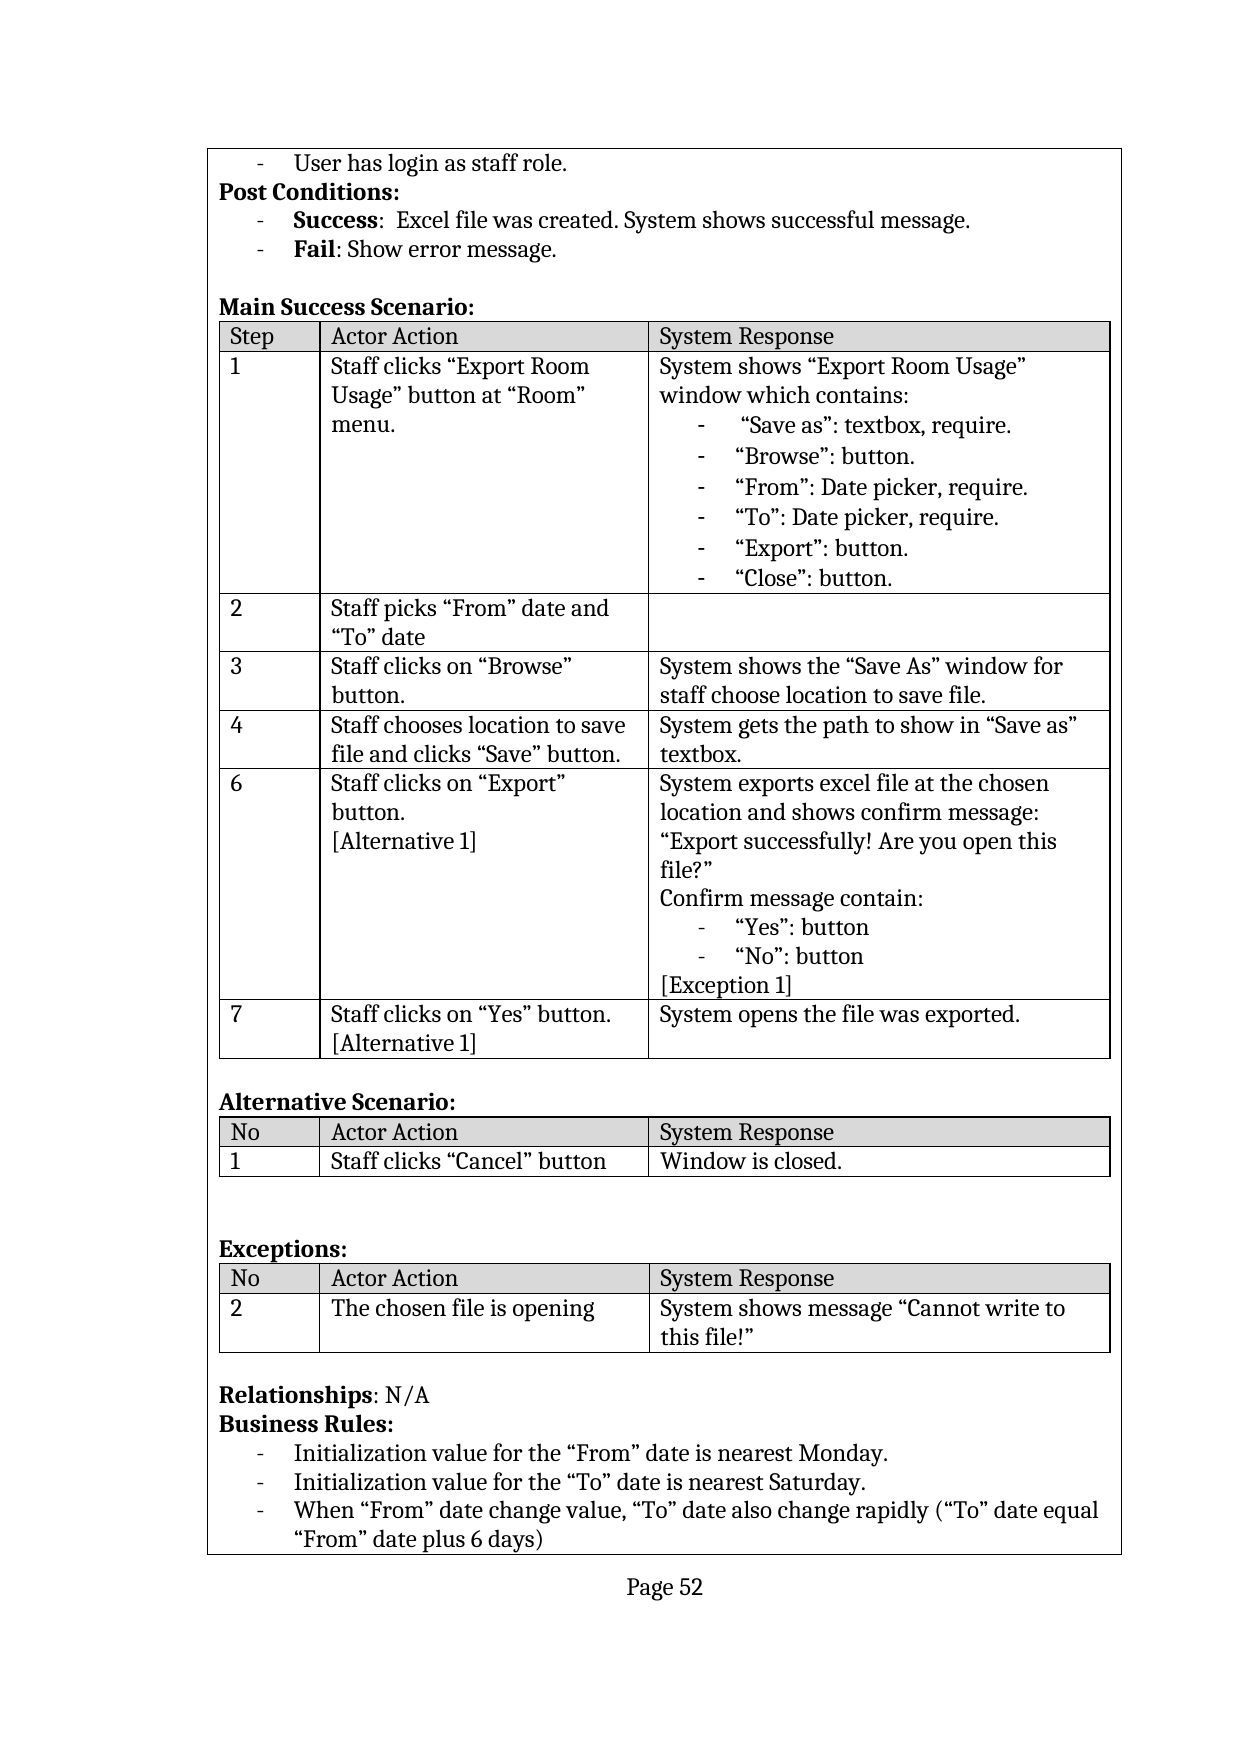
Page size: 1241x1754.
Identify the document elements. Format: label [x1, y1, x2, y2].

table_cell [208, 149, 1121, 1554]
